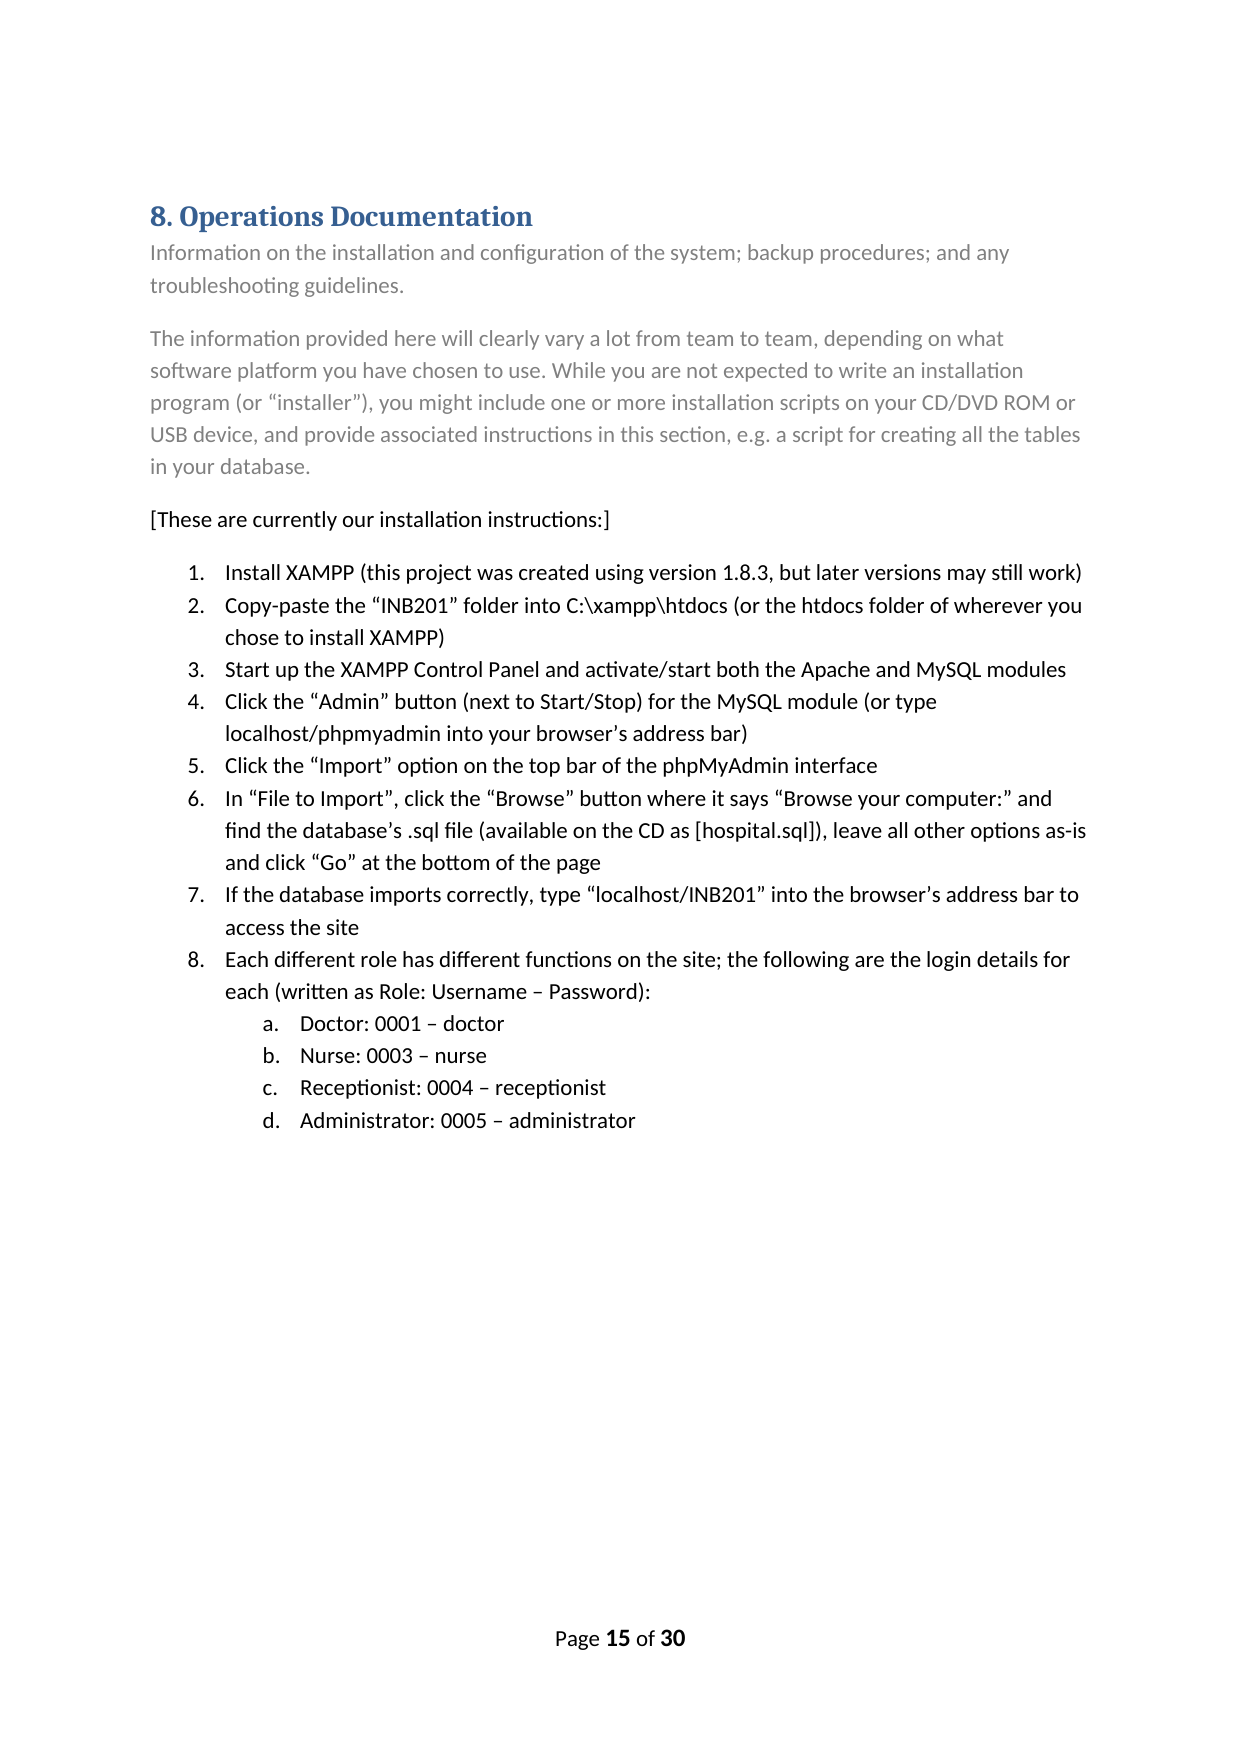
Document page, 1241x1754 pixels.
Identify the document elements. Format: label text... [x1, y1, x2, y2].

list Each different role has different functions on the site; the following are the login details for each (written as Role: Username – Password): [187, 945, 1090, 1005]
text [These are currently our installation instructions:] [150, 506, 1090, 533]
list Start up the XAMPP Control Panel and activate/start both the Apache and MySQL modules [187, 655, 1090, 683]
list Click the “Admin” button (next to Start/Stop) for the MySQL module (or type localhost/phpmyadmin into your browser’s address bar) [187, 687, 1090, 747]
list Click the “Import” option on the top bar of the phpMyAdmin interface [187, 752, 1090, 780]
list Install XAMPP (this project was created using version 1.8.3, but later versions may still work) [187, 558, 1090, 587]
list Receptionist: 0004 – receptionist [262, 1073, 1090, 1102]
list In “File to Import”, click the “Browse” button where it says “Browse your computer:” and find the database’s .sql file (available on the CD as [hospital.sql]), leave all other options as-is and click “Go” at the bottom of the page [187, 784, 1090, 876]
list Administrator: 0005 – administrator [262, 1106, 1090, 1134]
subtitle 8. Operations Documentation [150, 200, 1090, 233]
text The information provided here will clearly vary a lot from team to team, depending on what software platform you have chosen to use. While you are not expected to write an installation program (or “installer”), you might include one or more installation scripts on your CD/DVD ROM or USB device, and provide associated instructions in this section, e.g. a script for creating all the tables in your database. [150, 324, 1090, 481]
text Information on the installation and configuration of the system; backup procedures; and any troubleshooting guidelines. [150, 238, 1090, 299]
list Doctor: 0001 – doctor [262, 1009, 1090, 1037]
list If the database imports correctly, type “localhost/INB201” into the browser’s address bar to access the site [187, 880, 1090, 941]
list Nurse: 0003 – nurse [262, 1041, 1090, 1069]
list Copy-paste the “INB201” folder into C:\xampp\htdocs (or the htdocs folder of wherever you chose to install XAMPP) [187, 591, 1090, 651]
